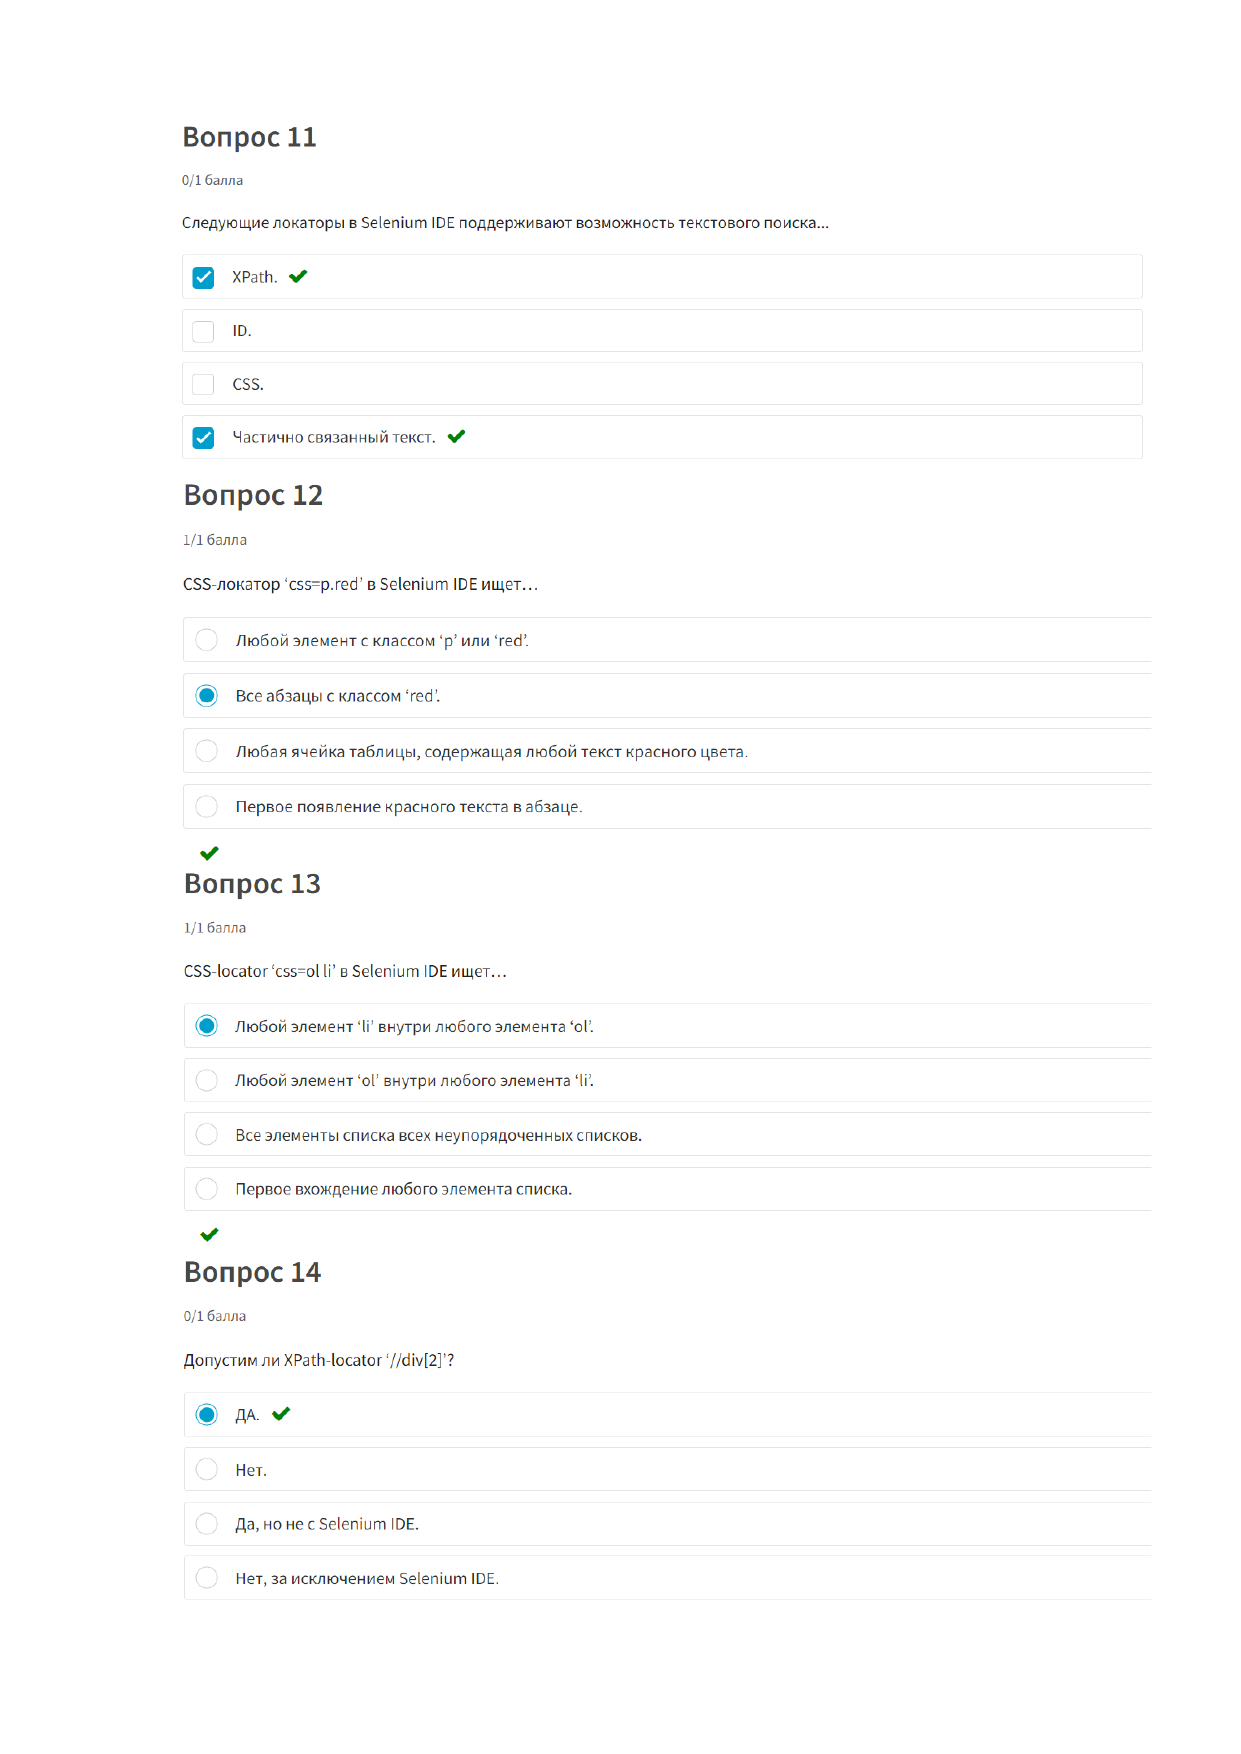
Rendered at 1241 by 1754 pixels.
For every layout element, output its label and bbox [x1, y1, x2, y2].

picture [177, 118, 1152, 1613]
